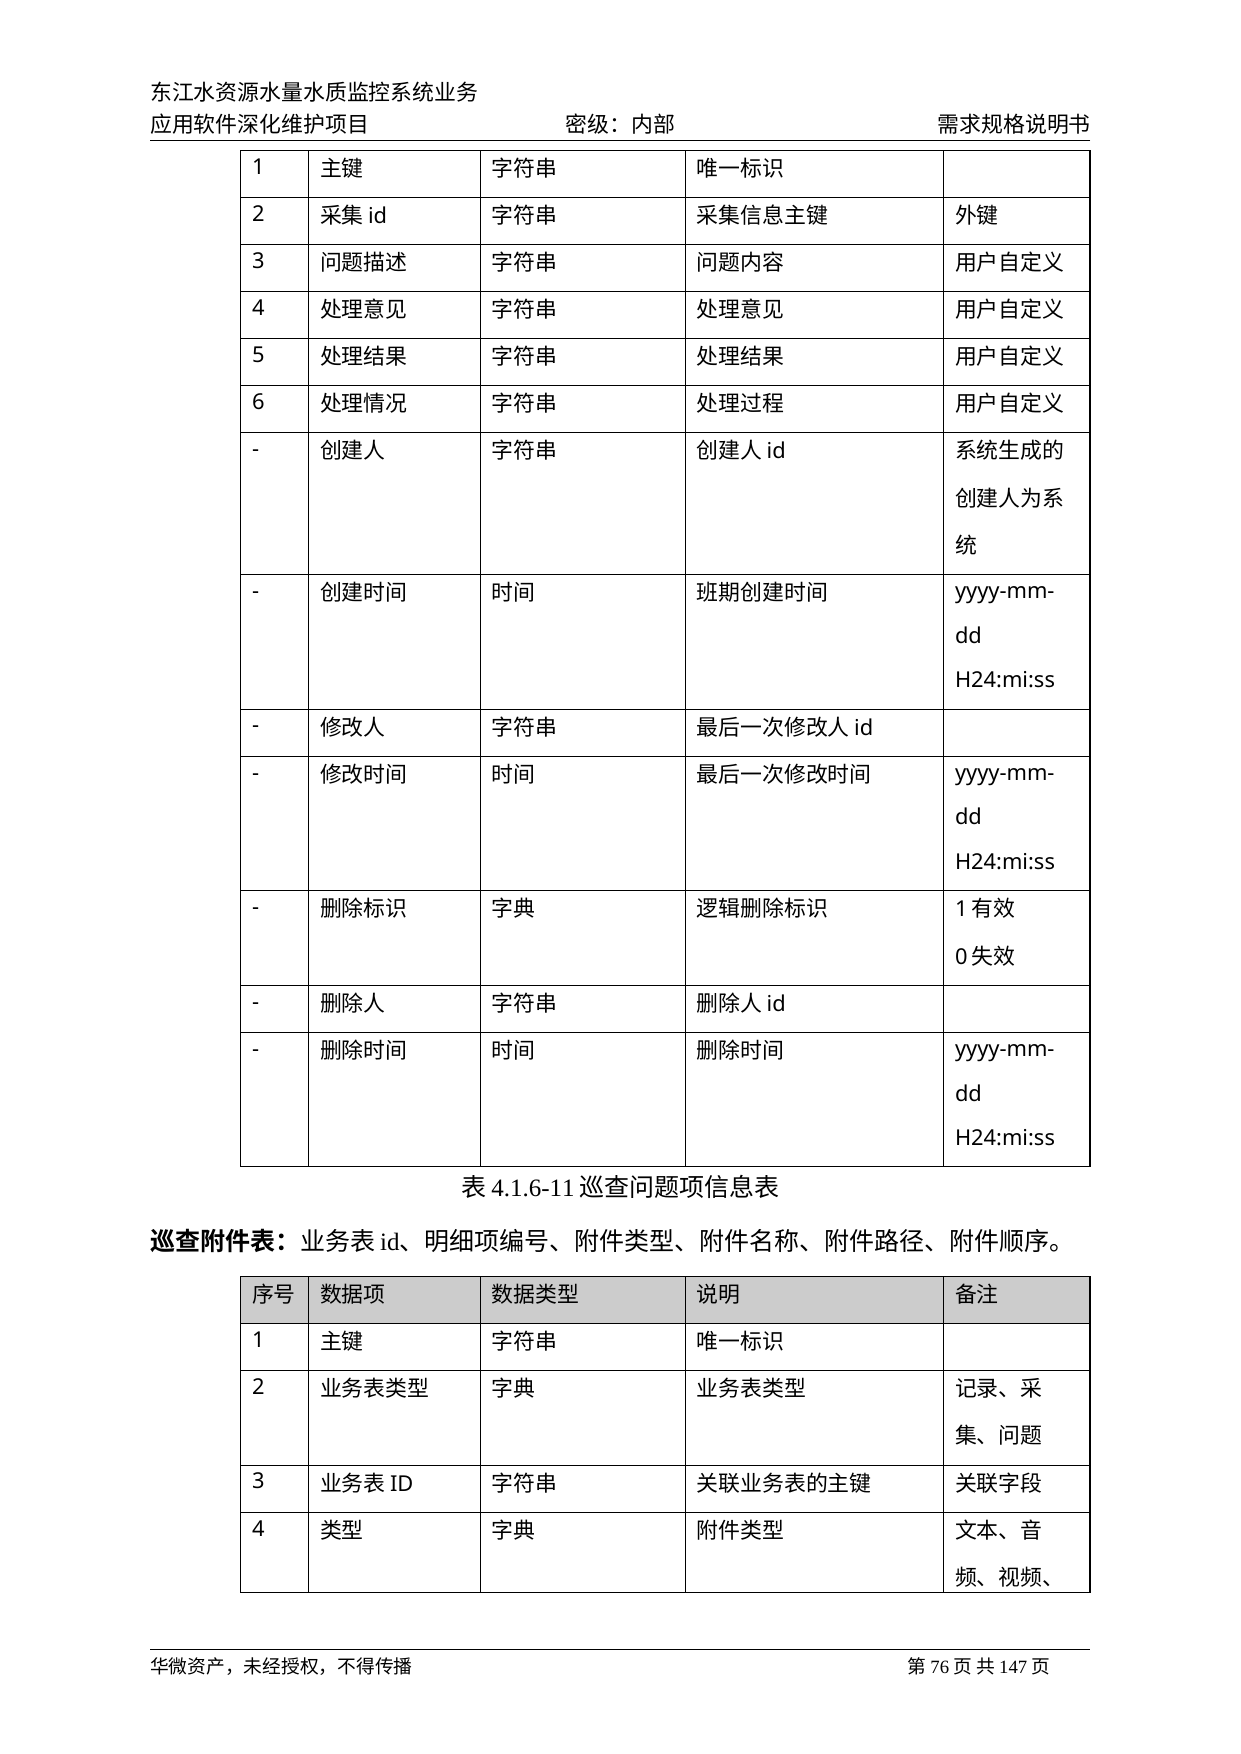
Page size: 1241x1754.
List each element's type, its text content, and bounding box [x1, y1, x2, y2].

table_cell 处理过程 [686, 386, 943, 432]
table_cell - [241, 986, 308, 1032]
table_cell 唯一标识 [686, 151, 943, 197]
table_cell 修改人 [309, 710, 480, 756]
table_cell 字符串 [481, 339, 685, 385]
table_cell 用户自定义 [944, 339, 1089, 385]
table_cell 字符串 [481, 151, 685, 197]
table_cell [944, 1324, 1089, 1370]
table_cell yyyy-mm-dd H24:mi:ss [944, 1033, 1089, 1166]
table_header 数据类型 [481, 1277, 685, 1323]
table_cell 5 [241, 339, 308, 385]
table_cell 字符串 [481, 386, 685, 432]
table_cell 字典 [481, 891, 685, 985]
table_cell 主键 [309, 1324, 480, 1370]
table_cell 附件类型 [686, 1513, 943, 1592]
table_cell 字符串 [481, 292, 685, 338]
table_cell 2 [241, 1371, 308, 1464]
table_cell - [241, 891, 308, 985]
table_header 序号 [241, 1277, 308, 1323]
table_cell 处理意见 [309, 292, 480, 338]
table_cell 1 [241, 1324, 308, 1370]
table_cell [944, 151, 1089, 197]
table_cell 处理结果 [686, 339, 943, 385]
table_cell 逻辑删除标识 [686, 891, 943, 985]
table_cell 用户自定义 [944, 292, 1089, 338]
table_cell 6 [241, 386, 308, 432]
table_cell - [241, 1033, 308, 1166]
table_cell 用户自定义 [944, 386, 1089, 432]
table_cell [944, 710, 1089, 756]
table_cell 删除人 [309, 986, 480, 1032]
table_cell 业务表ID [309, 1466, 480, 1512]
table_cell 文本、音频、视频、图片 [944, 1513, 1089, 1592]
table_cell 关联字段 [944, 1466, 1089, 1512]
table_cell 主键 [309, 151, 480, 197]
text 表4.1.6-11巡查问题项信息表 [150, 1167, 1090, 1203]
table_cell 外键 [944, 198, 1089, 244]
table_cell 删除时间 [686, 1033, 943, 1166]
table_cell 类型 [309, 1513, 480, 1592]
table_header 数据项 [309, 1277, 480, 1323]
table_cell 采集信息主键 [686, 198, 943, 244]
table_cell 用户自定义 [944, 245, 1089, 291]
table_cell 业务表类型 [309, 1371, 480, 1464]
table_cell 处理情况 [309, 386, 480, 432]
table_cell 删除人id [686, 986, 943, 1032]
table_cell - [241, 575, 308, 708]
table_cell 修改时间 [309, 757, 480, 890]
table_cell 删除标识 [309, 891, 480, 985]
text 巡查附件表：业务表id、明细项编号、附件类型、附件名称、附件路径、附件顺序。 [150, 1222, 1090, 1258]
table_cell [944, 986, 1089, 1032]
table_cell 字符串 [481, 1466, 685, 1512]
table_cell 处理意见 [686, 292, 943, 338]
table_cell 处理结果 [309, 339, 480, 385]
table_cell 时间 [481, 1033, 685, 1166]
table_cell 2 [241, 198, 308, 244]
table_cell 字符串 [481, 710, 685, 756]
table_cell 创建时间 [309, 575, 480, 708]
table_cell yyyy-mm-dd H24:mi:ss [944, 575, 1089, 708]
table_cell 删除时间 [309, 1033, 480, 1166]
table_cell - [241, 757, 308, 890]
table_cell 字符串 [481, 198, 685, 244]
table_cell 创建人 [309, 433, 480, 574]
table_cell 班期创建时间 [686, 575, 943, 708]
table_cell 1有效 0失效 [944, 891, 1089, 985]
table_header 说明 [686, 1277, 943, 1323]
table_cell 3 [241, 1466, 308, 1512]
table_cell 时间 [481, 757, 685, 890]
table_cell 1 [241, 151, 308, 197]
table_cell 系统生成的创建人为系统 [944, 433, 1089, 574]
table_cell 字典 [481, 1513, 685, 1592]
table_cell 字符串 [481, 1324, 685, 1370]
table_cell 时间 [481, 575, 685, 708]
table_cell 最后一次修改时间 [686, 757, 943, 890]
table_header 备注 [944, 1277, 1089, 1323]
table_cell 问题描述 [309, 245, 480, 291]
table_cell 4 [241, 292, 308, 338]
table_cell 字符串 [481, 245, 685, 291]
table_cell 采集id [309, 198, 480, 244]
table_cell 记录、采集、问题 [944, 1371, 1089, 1464]
table_cell 业务表类型 [686, 1371, 943, 1464]
table_cell 问题内容 [686, 245, 943, 291]
table_cell 唯一标识 [686, 1324, 943, 1370]
table_cell - [241, 433, 308, 574]
table_cell 字符串 [481, 433, 685, 574]
table_cell 4 [241, 1513, 308, 1592]
table_cell 字典 [481, 1371, 685, 1464]
table_cell 最后一次修改人id [686, 710, 943, 756]
table_cell yyyy-mm-dd H24:mi:ss [944, 757, 1089, 890]
table_cell 3 [241, 245, 308, 291]
table_cell 关联业务表的主键 [686, 1466, 943, 1512]
table_cell 字符串 [481, 986, 685, 1032]
table_cell 创建人id [686, 433, 943, 574]
table_cell - [241, 710, 308, 756]
